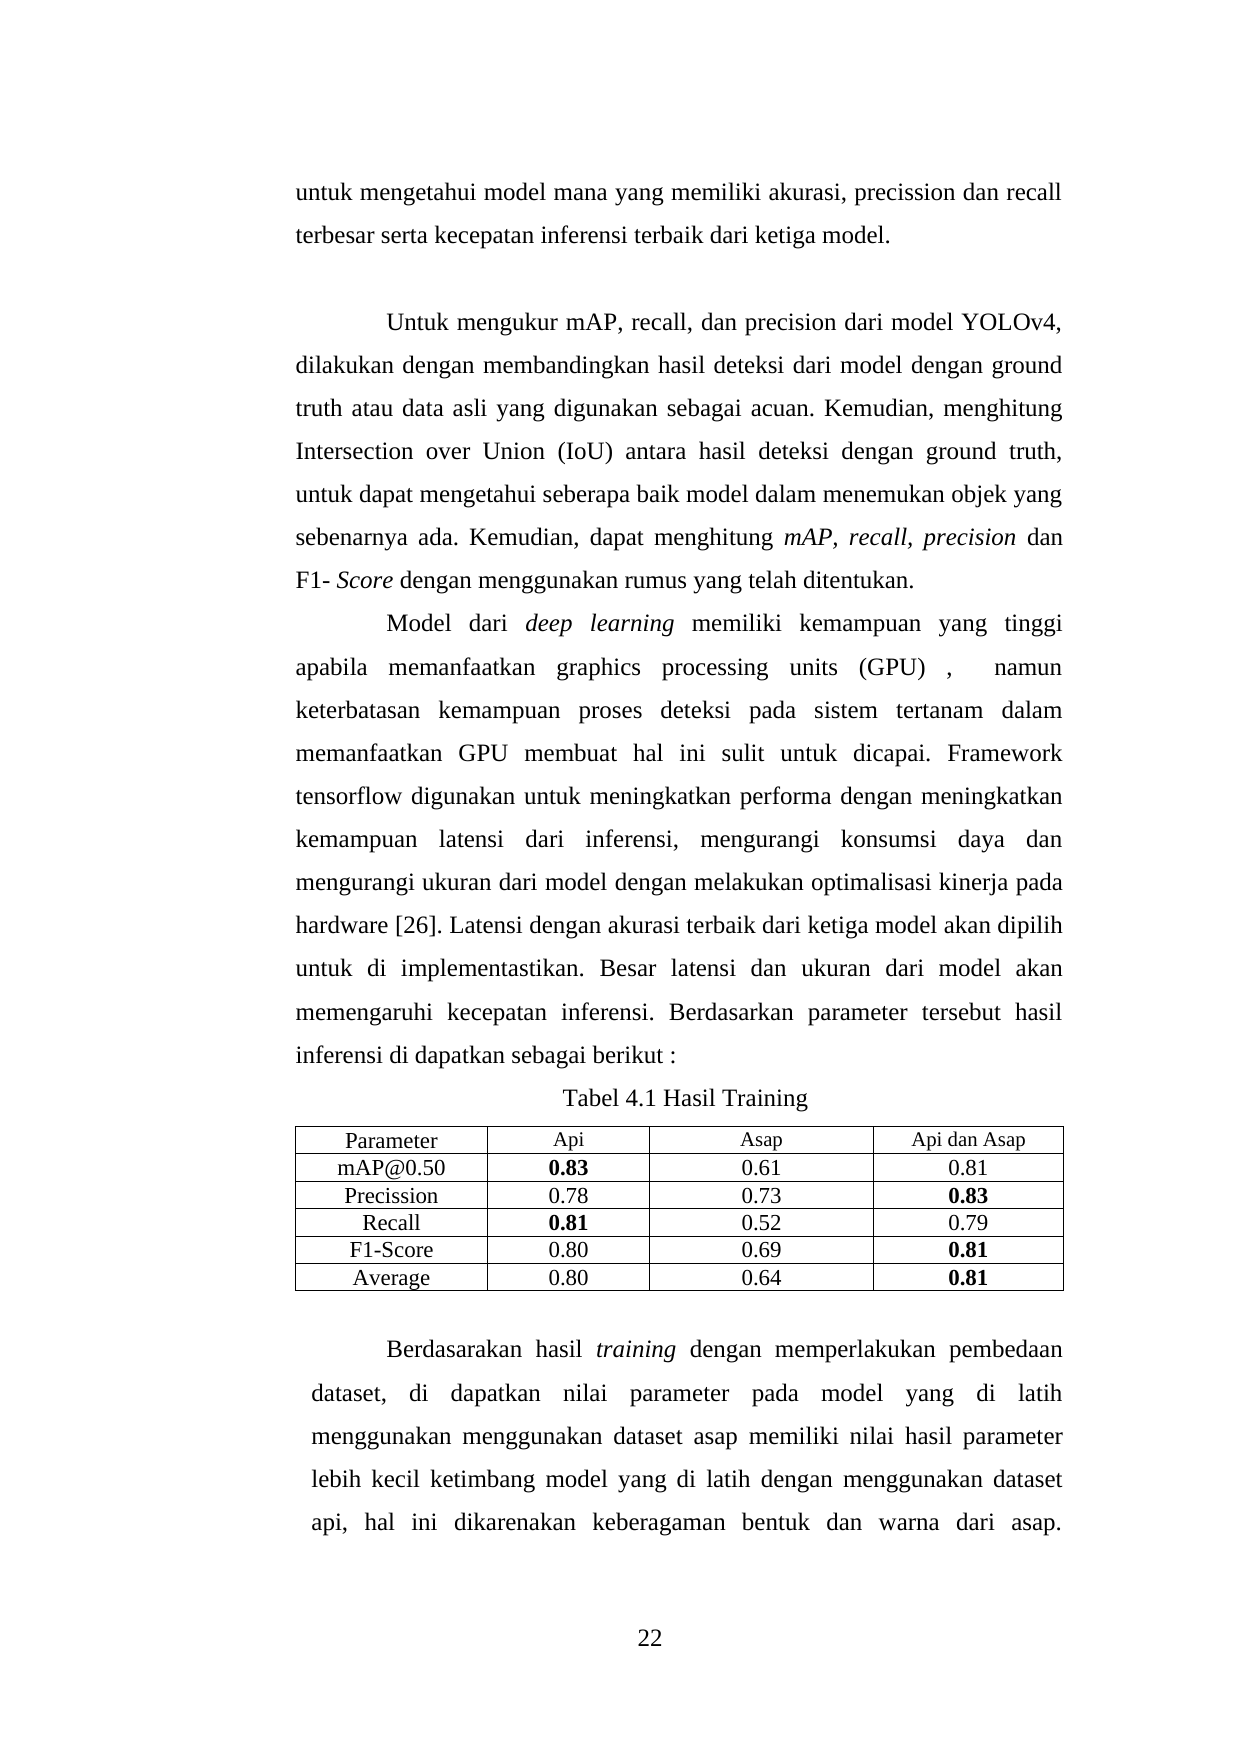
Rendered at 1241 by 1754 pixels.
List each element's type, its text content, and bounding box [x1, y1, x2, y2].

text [295, 177, 1063, 249]
table_header Parameter [296, 1127, 487, 1153]
table_cell 0.81 [874, 1264, 1063, 1290]
table_cell 0.52 [650, 1209, 873, 1236]
table_cell 0.80 [488, 1264, 649, 1290]
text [310, 1334, 1063, 1536]
text Untuk mengukur mAP, recall, dan precision dari model YOLOv4, dilakukan dengan membandingkan hasil deteksi dari model dengan ground truth atau data asli yang digunakan sebagai acuan. Kemudian, menghitung Intersection over Union (IoU) antara hasil deteksi dengan ground truth, untuk dapat mengetahui seberapa baik model dalam menemukan objek yang sebenarnya ada. Kemudian, dapat menghitung mAP, recall, precision dan F1- Score dengan menggunakan rumus yang telah ditentukan. [295, 307, 1063, 594]
table_cell Precission [296, 1182, 487, 1208]
table_cell 0.83 [874, 1182, 1063, 1208]
table_cell mAP@0.50 [296, 1154, 487, 1181]
text Model dari deep learning memiliki kemampuan yang tinggi apabila memanfaatkan graphics processing units (GPU) , namun keterbatasan kemampuan proses deteksi pada sistem tertanam dalam memanfaatkan GPU membuat hal ini sulit untuk dicapai. Framework tensorflow digunakan untuk meningkatkan performa dengan meningkatkan kemampuan latensi dari inferensi, mengurangi konsumsi daya dan mengurangi ukuran dari model dengan melakukan optimalisasi kinerja pada hardware . Latensi dengan akurasi terbaik dari ketiga model akan dipilih untuk di implementastikan. Besar latensi dan ukuran dari model akan memengaruhi kecepatan inferensi. Berdasarkan parameter tersebut hasil inferensi di dapatkan sebagai berikut : [295, 608, 1063, 1068]
table_cell 0.78 [488, 1182, 649, 1208]
table_cell 0.81 [488, 1209, 649, 1236]
table_cell 0.81 [874, 1237, 1063, 1263]
table_cell 0.80 [488, 1237, 649, 1263]
table_cell 0.81 [874, 1154, 1063, 1181]
table_header Api [488, 1127, 649, 1153]
table_cell F1-Score [296, 1237, 487, 1263]
table_header Asap [650, 1127, 873, 1153]
subtitle Hasil Training [326, 1083, 1063, 1112]
table_cell 0.73 [650, 1182, 873, 1208]
table_cell 0.64 [650, 1264, 873, 1290]
table_cell Average [296, 1264, 487, 1290]
table_cell 0.61 [650, 1154, 873, 1181]
table_cell Recall [296, 1209, 487, 1236]
table_header Api dan Asap [874, 1127, 1063, 1153]
table_cell 0.83 [488, 1154, 649, 1181]
table_cell 0.69 [650, 1237, 873, 1263]
table_cell 0.79 [874, 1209, 1063, 1236]
